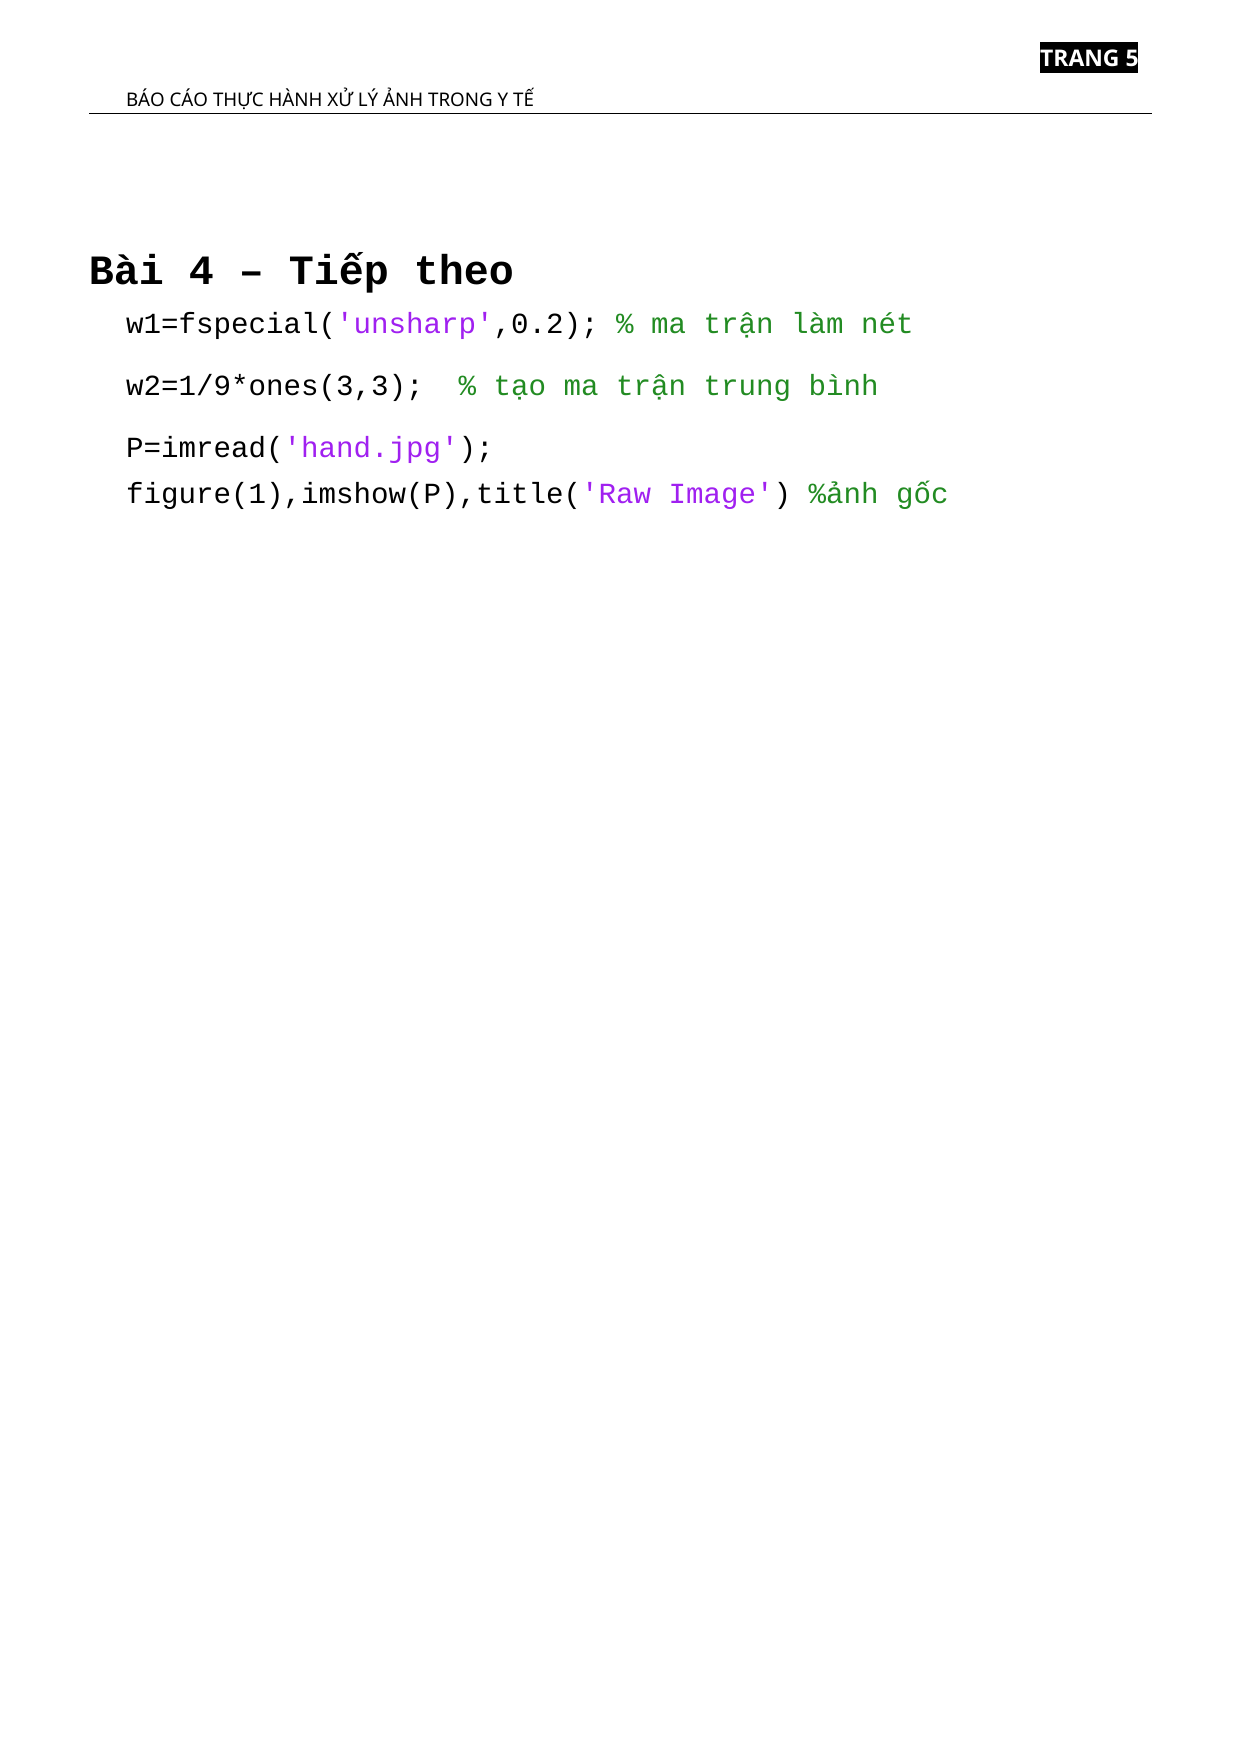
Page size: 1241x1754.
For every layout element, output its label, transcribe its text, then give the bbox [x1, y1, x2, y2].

text figure(1),imshow(P),title('Raw Image') %ảnh gốc [89, 479, 1152, 512]
text P=imread('hand.jpg'); [89, 433, 1152, 466]
text Bài 4 – Tiếp theo [89, 250, 1152, 297]
text w1=fspecial('unsharp',0.2); % ma trận làm nét [89, 309, 1152, 342]
text w2=1/9*ones(3,3); % tạo ma trận trung bình [89, 371, 1152, 404]
